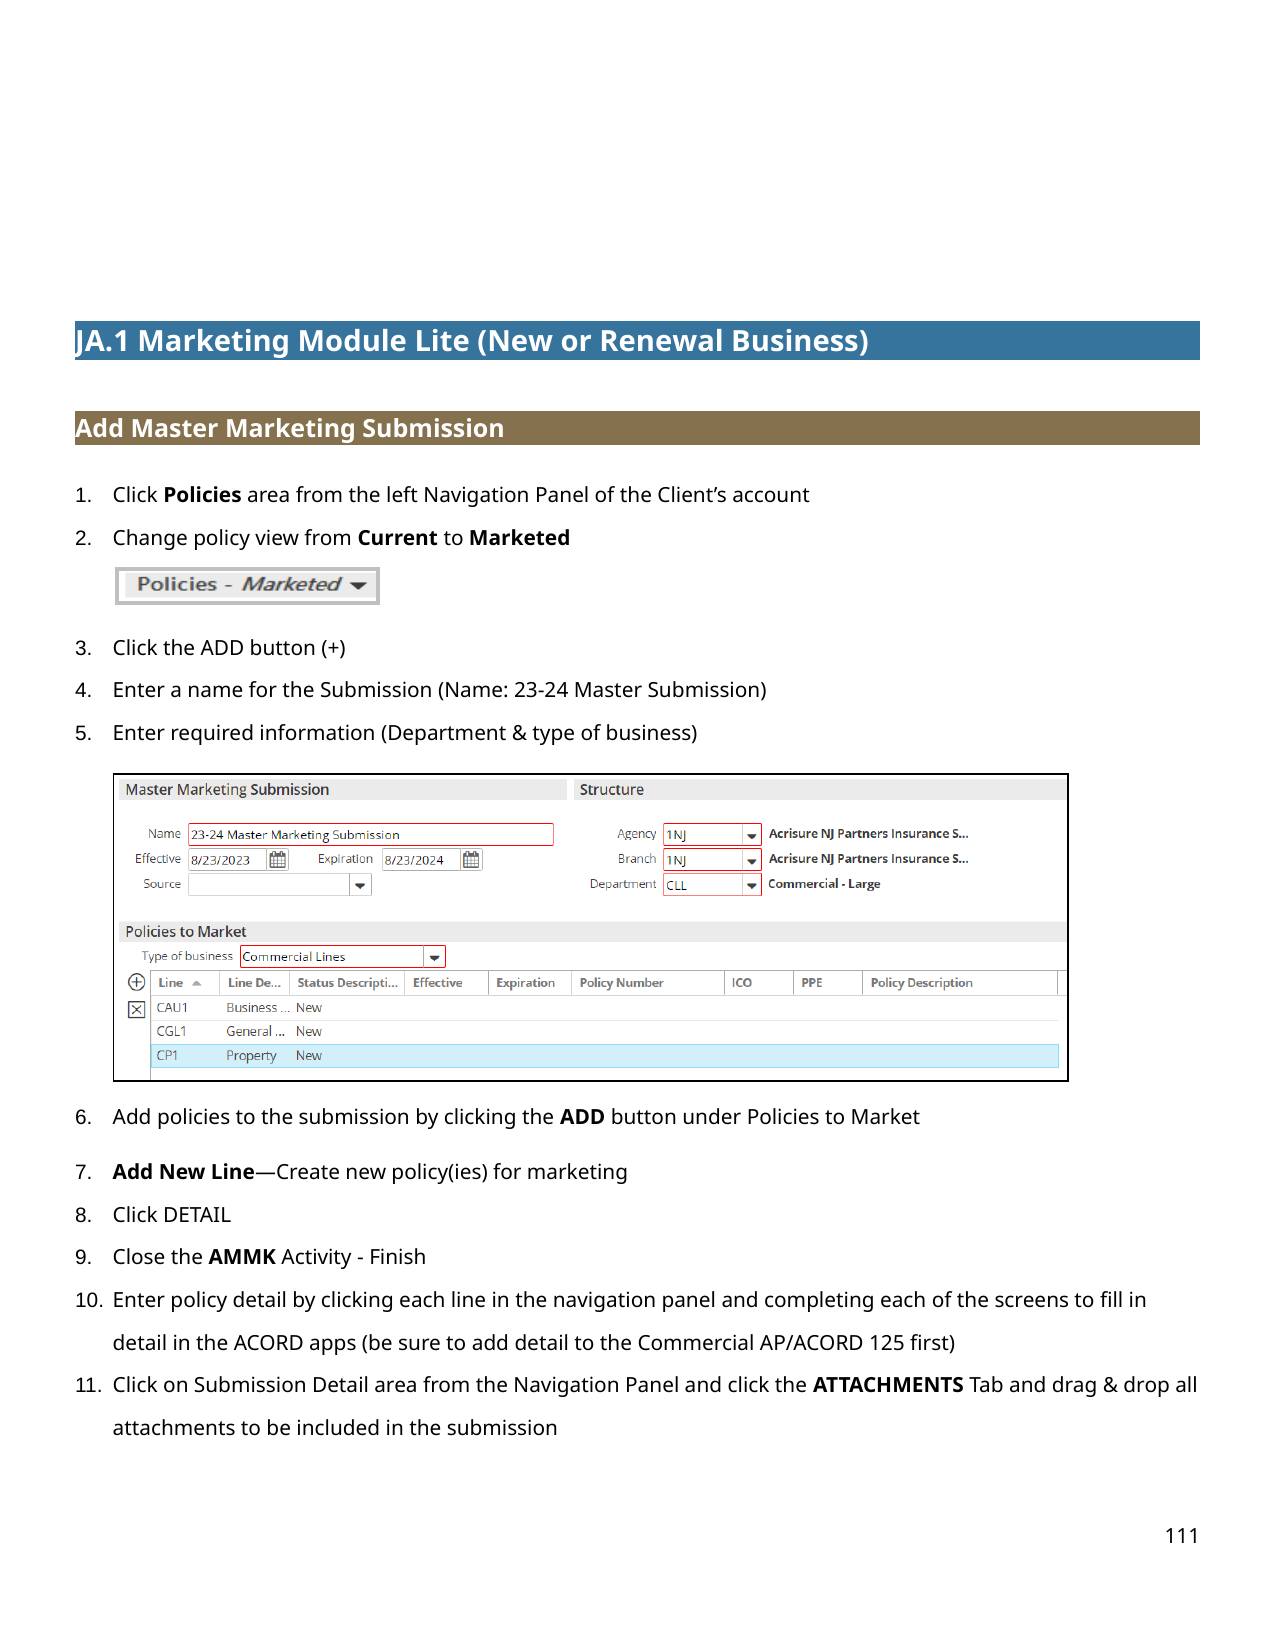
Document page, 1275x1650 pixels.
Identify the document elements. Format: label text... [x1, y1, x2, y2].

list Click on Submission Detail area from the Navigation Panel and click the ATTACHMENTS Tab and drag & drop all attachments to be included in the submission [75, 1370, 1200, 1441]
list Click DETAIL [75, 1200, 1200, 1228]
list Change policy view from Current to Marketed [75, 523, 1200, 551]
picture [119, 571, 376, 601]
subtitle Add Master Marketing Submission [75, 411, 1200, 445]
list Click Policies area from the left Navigation Panel of the Client’s account [75, 480, 1200, 508]
subtitle JA.1 Marketing Module Lite (New or Renewal Business) [75, 321, 1200, 360]
list Add New Line—Create new policy(ies) for marketing [75, 1157, 1200, 1186]
list Enter policy detail by clicking each line in the navigation panel and completing each of the screens to fill in detail in the ACORD apps (be sure to add detail to the Commercial AP/ACORD 125 first) [75, 1285, 1200, 1356]
list Add policies to the submission by clicking the ADD button under Policies to Market [75, 1102, 1200, 1131]
list Click the ADD button (+) [75, 633, 1200, 661]
list Enter a name for the Submission (Name: 23-24 Master Submission) [75, 676, 1200, 704]
picture [114, 775, 1067, 1080]
list Enter required information (Department & type of business) [75, 718, 1200, 747]
list Close the AMMK Activity - Finish [75, 1242, 1200, 1271]
